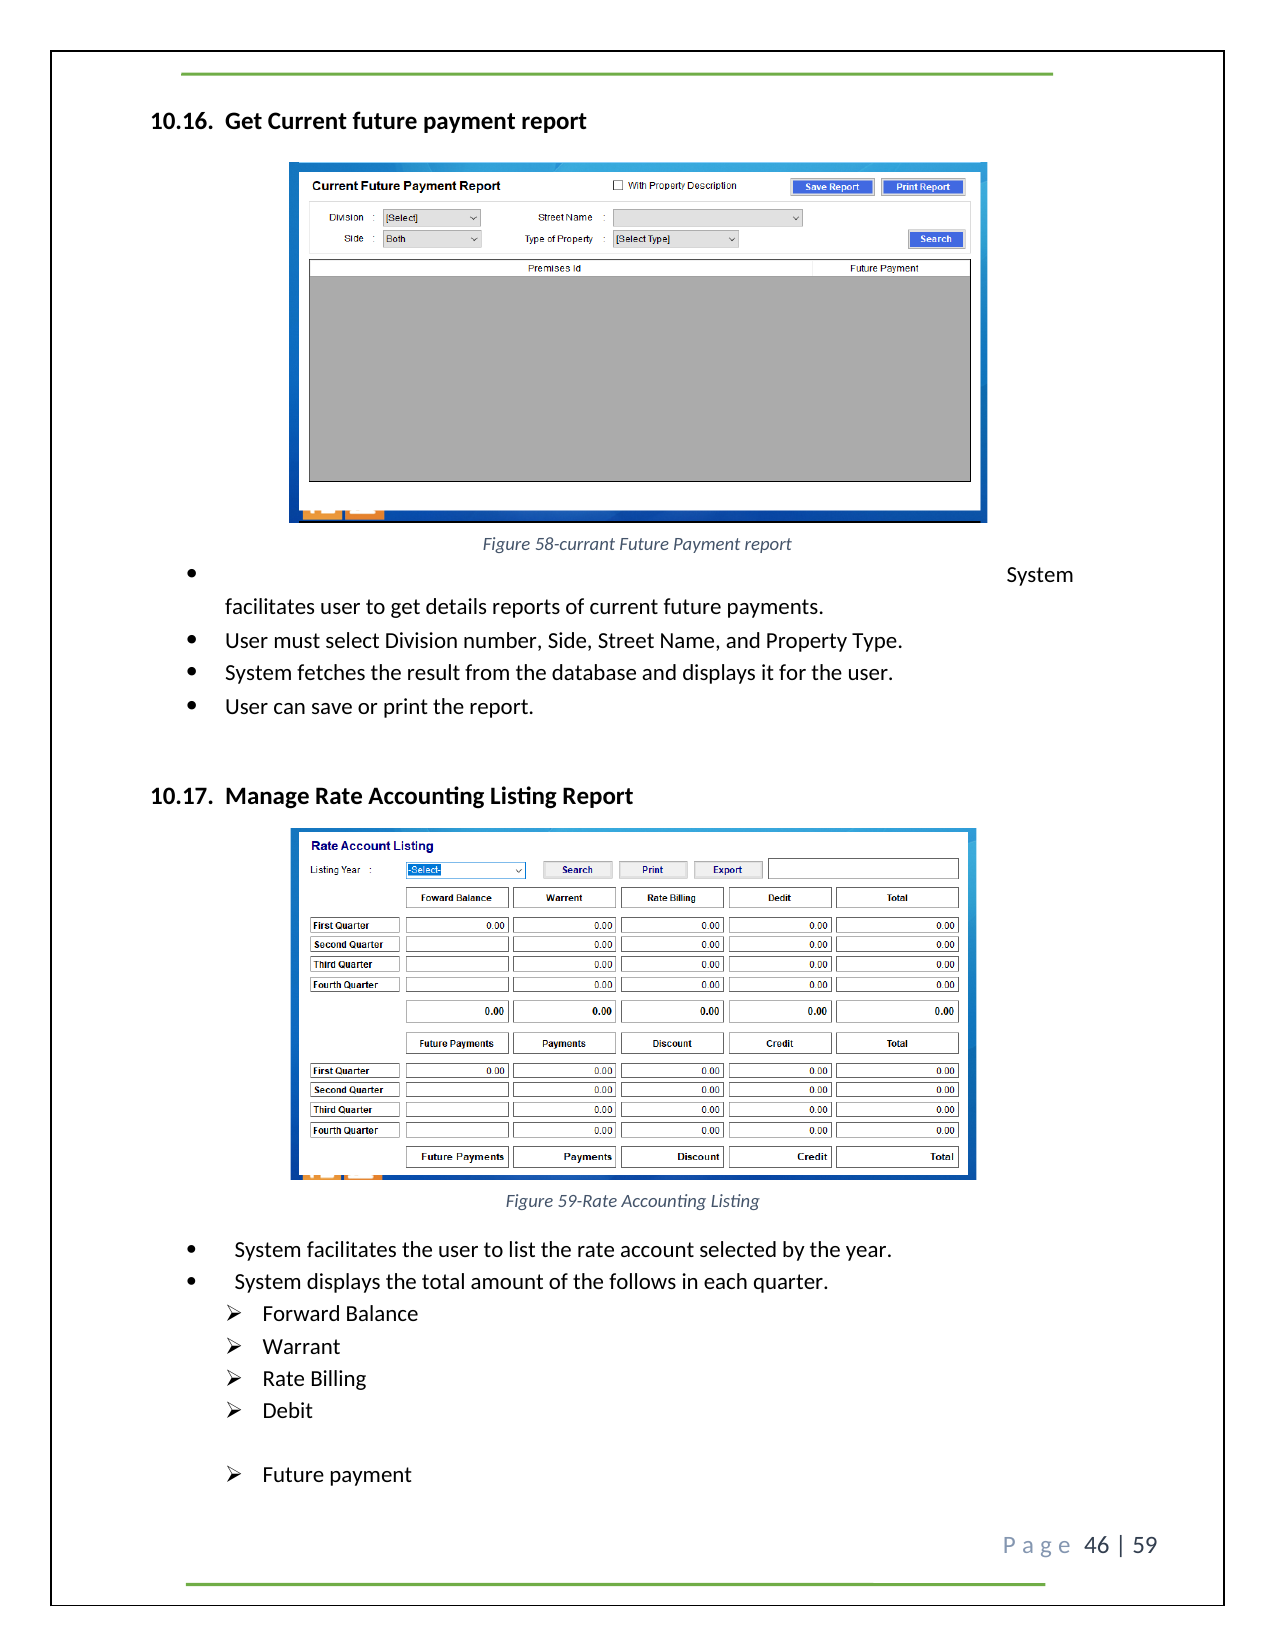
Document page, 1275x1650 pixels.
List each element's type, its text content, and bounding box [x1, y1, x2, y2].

list System facilitates user to get details reports of current future payments. [187, 560, 1101, 620]
list Rate Billing [225, 1364, 1125, 1392]
list Future payment [225, 1461, 1125, 1488]
list Debit [225, 1396, 1125, 1424]
subtitle Get Current future payment report [150, 105, 1125, 136]
list Warrant [225, 1332, 1125, 1360]
list System fetches the result from the database and displays it for the user. [187, 658, 1101, 686]
list System displays the total amount of the follows in each quarter. [187, 1267, 1125, 1295]
list Forward Balance [225, 1299, 1125, 1328]
subtitle Manage Rate Accounting Listing Report [150, 780, 1125, 811]
picture [290, 828, 977, 1180]
list System facilitates the user to list the rate account selected by the year. [187, 1235, 1125, 1263]
list User must select Division number, Side, Street Name, and Property Type. [187, 626, 1101, 654]
list User can save or print the report. [187, 692, 1101, 720]
picture [289, 162, 988, 523]
